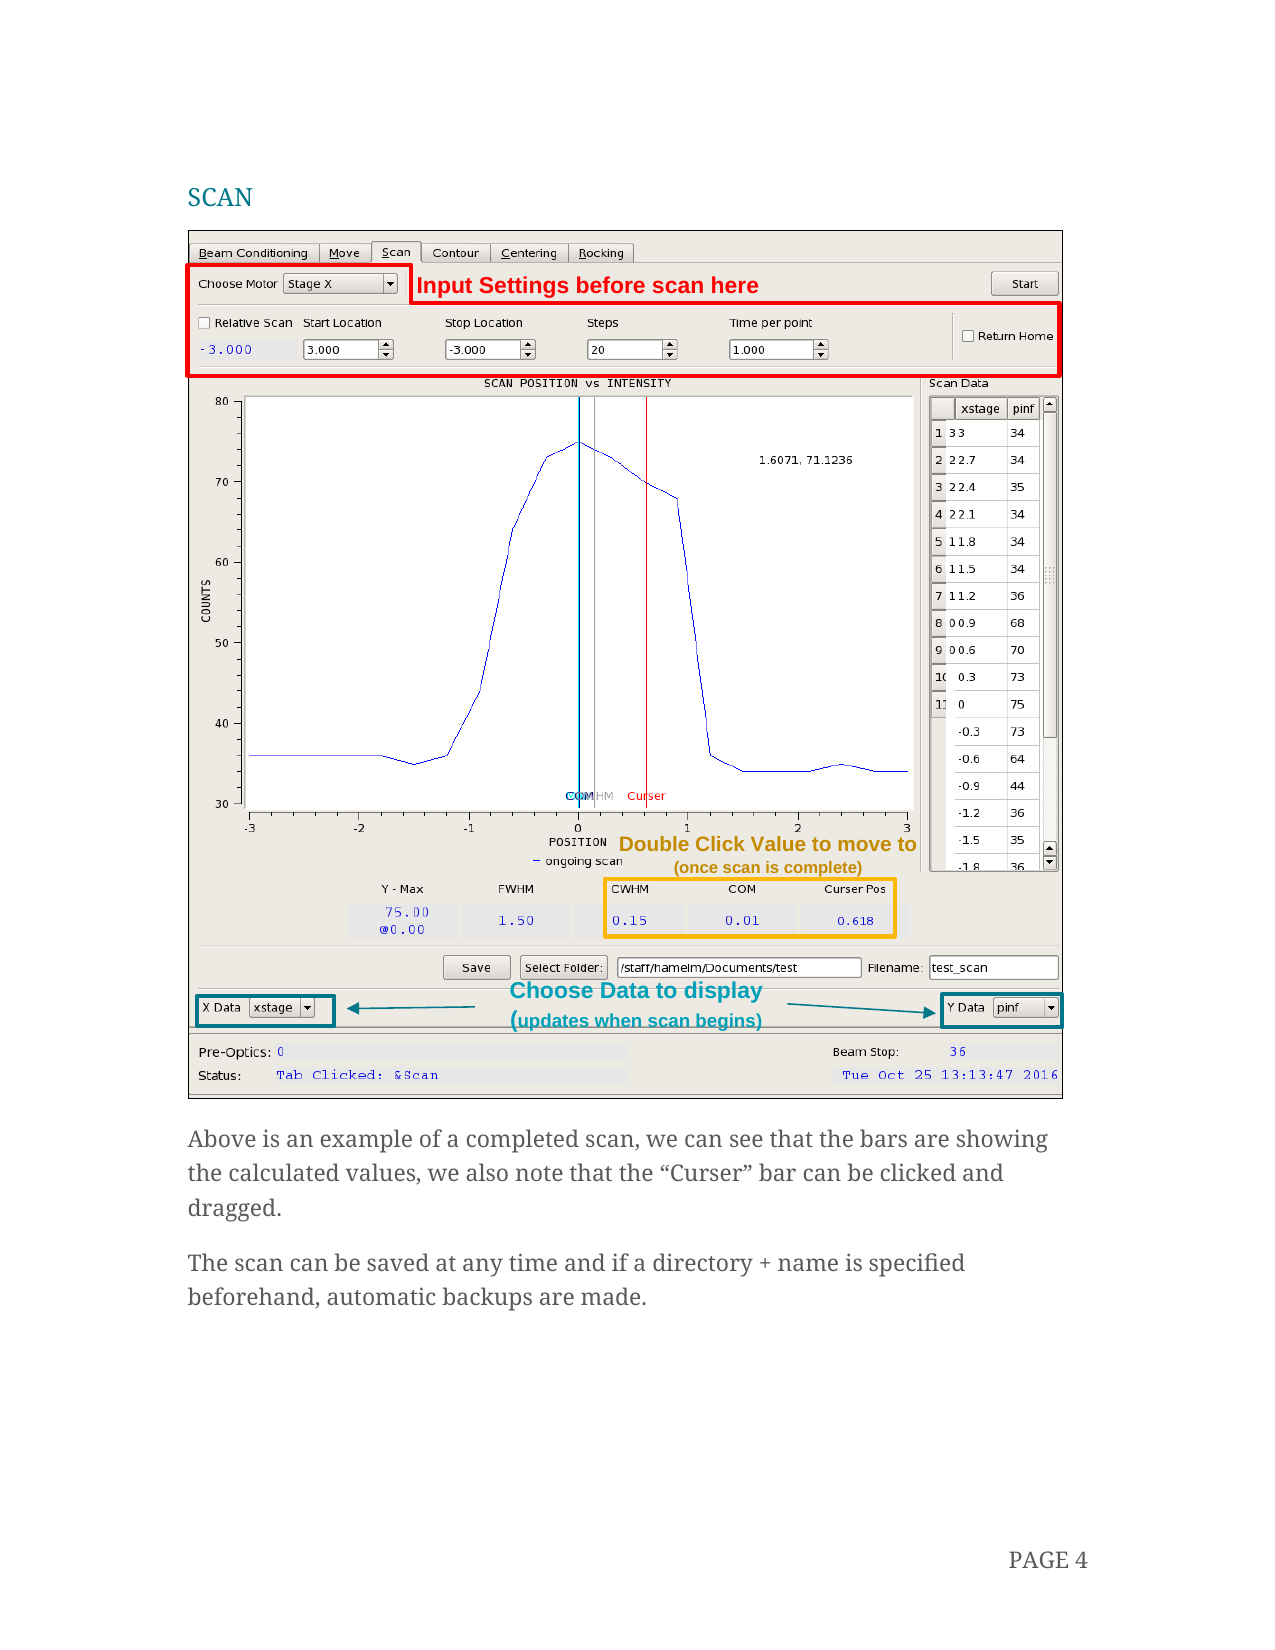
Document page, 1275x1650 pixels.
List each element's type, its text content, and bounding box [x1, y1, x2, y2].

text Above is an example of a completed scan, we can see that the bars are showing the calculated values, we also note that the “Curser” bar can be clicked and dragged. [187, 1123, 1087, 1223]
picture [944, 996, 1060, 1025]
text The scan can be saved at any time and if a directory + name is specified beforehand, automatic backups are made. [187, 1247, 1087, 1312]
picture [189, 231, 1062, 301]
picture [189, 378, 1062, 1098]
picture [190, 267, 1057, 374]
subtitle Scan [187, 180, 1087, 214]
